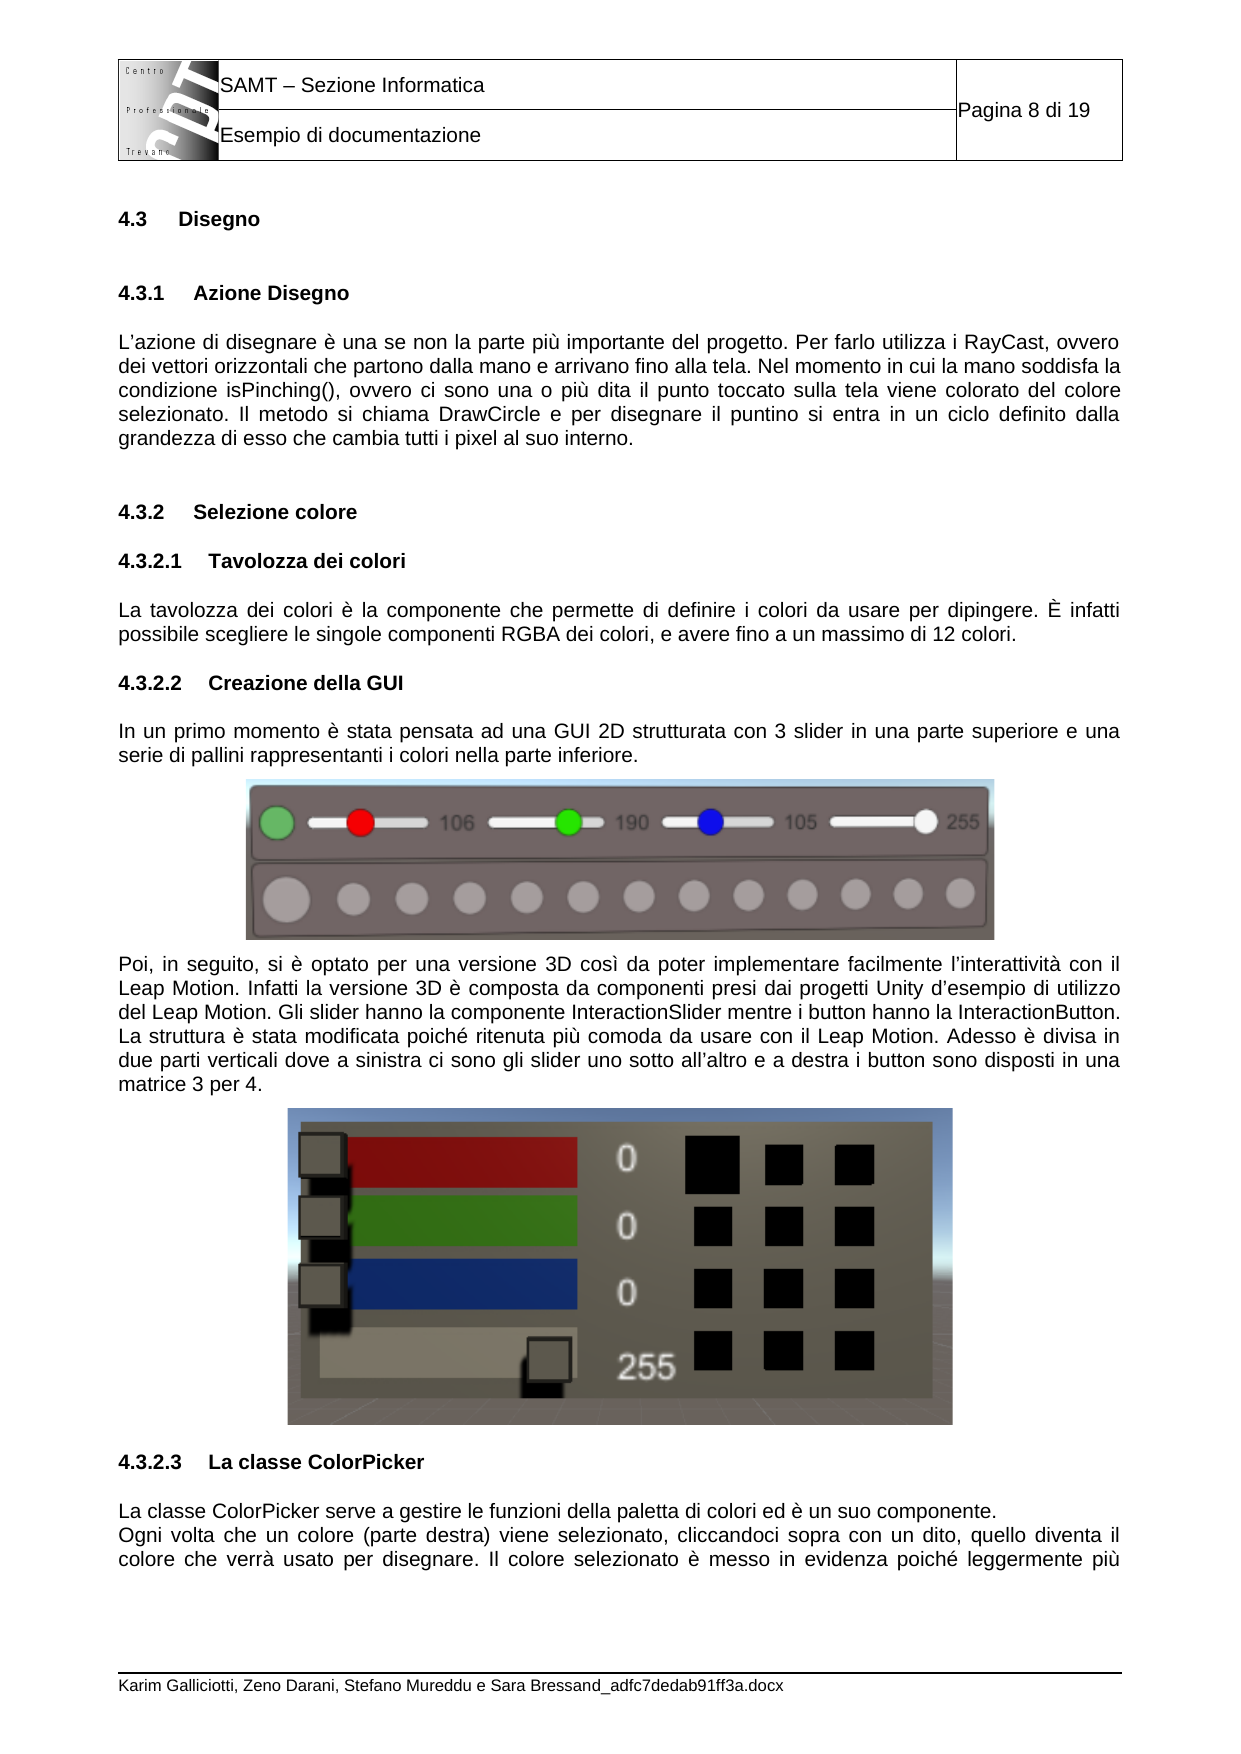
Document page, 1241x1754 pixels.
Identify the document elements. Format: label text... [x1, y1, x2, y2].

picture [245, 779, 995, 940]
subtitle La classe ColorPicker [118, 1450, 1122, 1474]
text In un primo momento è stata pensata ad una GUI 2D strutturata con 3 slider in una parte superiore e una serie di pallini rappresentanti i colori nella parte inferiore. [118, 719, 1122, 767]
subtitle Azione Disegno [118, 281, 1122, 305]
text La classe ColorPicker serve a gestire le funzioni della paletta di colori ed è un suo componente. [118, 1499, 1122, 1523]
subtitle Creazione della GUI [118, 670, 1122, 694]
text L’azione di disegnare è una se non la parte più importante del progetto. Per farlo utilizza i RayCast, ovvero dei vettori orizzontali che partono dalla mano e arrivano fino alla tela. Nel momento in cui la mano soddisfa la condizione isPinching(), ovvero ci sono una o più dita il punto toccato sulla tela viene colorato del colore selezionato. Il metodo si chiama DrawCircle e per disegnare il puntino si entra in un ciclo definito dalla grandezza di esso che cambia tutti i pixel al suo interno. [118, 330, 1122, 449]
subtitle Disegno [118, 207, 1122, 231]
picture [287, 1108, 953, 1425]
subtitle Selezione colore [118, 499, 1122, 523]
text La tavolozza dei colori è la componente che permette di definire i colori da usare per dipingere. È infatti possibile scegliere le singole componenti RGBA dei colori, e avere fino a un massimo di 12 colori. [118, 597, 1122, 645]
picture [118, 60, 219, 160]
text Poi, in seguito, si è optato per una versione 3D così da poter implementare facilmente l’interattività con il Leap Motion. Infatti la versione 3D è composta da componenti presi dai progetti Unity d’esempio di utilizzo del Leap Motion. Gli slider hanno la componente InteractionSlider mentre i button hanno la InteractionButton. La struttura è stata modificata poiché ritenuta più comoda da usare con il Leap Motion. Adesso è divisa in due parti verticali dove a sinistra ci sono gli slider uno sotto all’altro e a destra i button sono disposti in una matrice 3 per 4. [118, 952, 1122, 1096]
subtitle Tavolozza dei colori [118, 548, 1122, 572]
